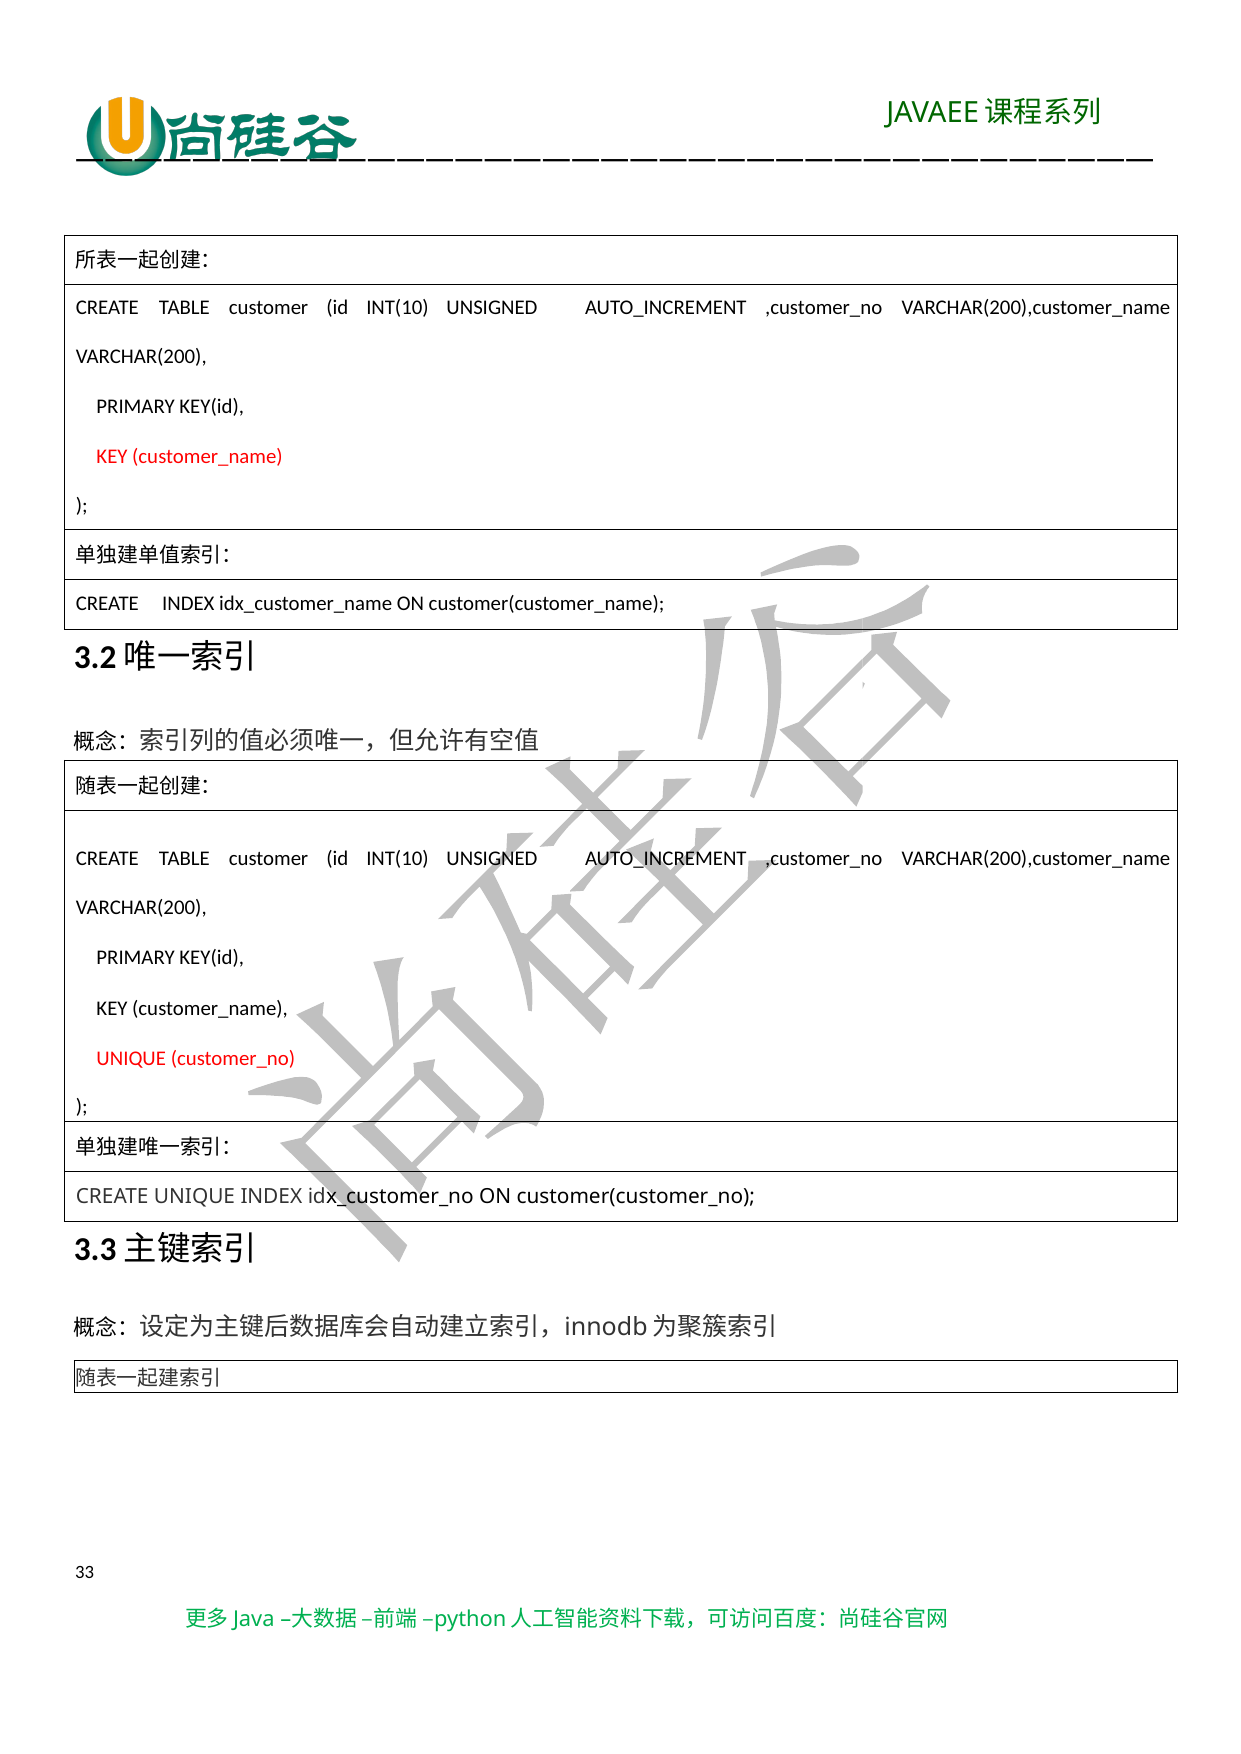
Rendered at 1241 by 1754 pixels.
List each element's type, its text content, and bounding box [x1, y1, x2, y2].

text 概念：设定为主键后数据库会自动建立索引，innodb为聚簇索引 [73, 1306, 806, 1343]
table_cell CREATE UNIQUE INDEX idx_customer_no ON customer(customer_no); [65, 1172, 1177, 1221]
subtitle 3.3 主键索引 [73, 1222, 866, 1270]
text 随表一起建索引 [75, 1361, 1177, 1392]
table_cell 单独建唯一索引： [65, 1122, 1177, 1171]
subtitle 3.2 唯一索引 [73, 630, 866, 678]
text 概念：索引列的值必须唯一，但允许有空值 [73, 720, 806, 757]
table_cell CREATE TABLE customer (id INT(10) UNSIGNED AUTO_INCREMENT ,customer_no VARCHAR(200),customer_name VARCHAR(200), PRIMARY KEY(id), KEY (customer_name), UNIQUE (customer_no) ); [65, 811, 1177, 1121]
table_cell 单独建单值索引： [65, 530, 1177, 579]
table_cell CREATE INDEX idx_customer_name ON customer(customer_name); [65, 580, 1177, 629]
table_cell CREATE TABLE customer (id INT(10) UNSIGNED AUTO_INCREMENT ,customer_no VARCHAR(200),customer_name VARCHAR(200), PRIMARY KEY(id), KEY (customer_name) ); [65, 285, 1177, 529]
picture [75, 88, 363, 184]
table_header 所表一起创建： [65, 236, 1177, 284]
table_header 随表一起创建： [65, 761, 1177, 809]
